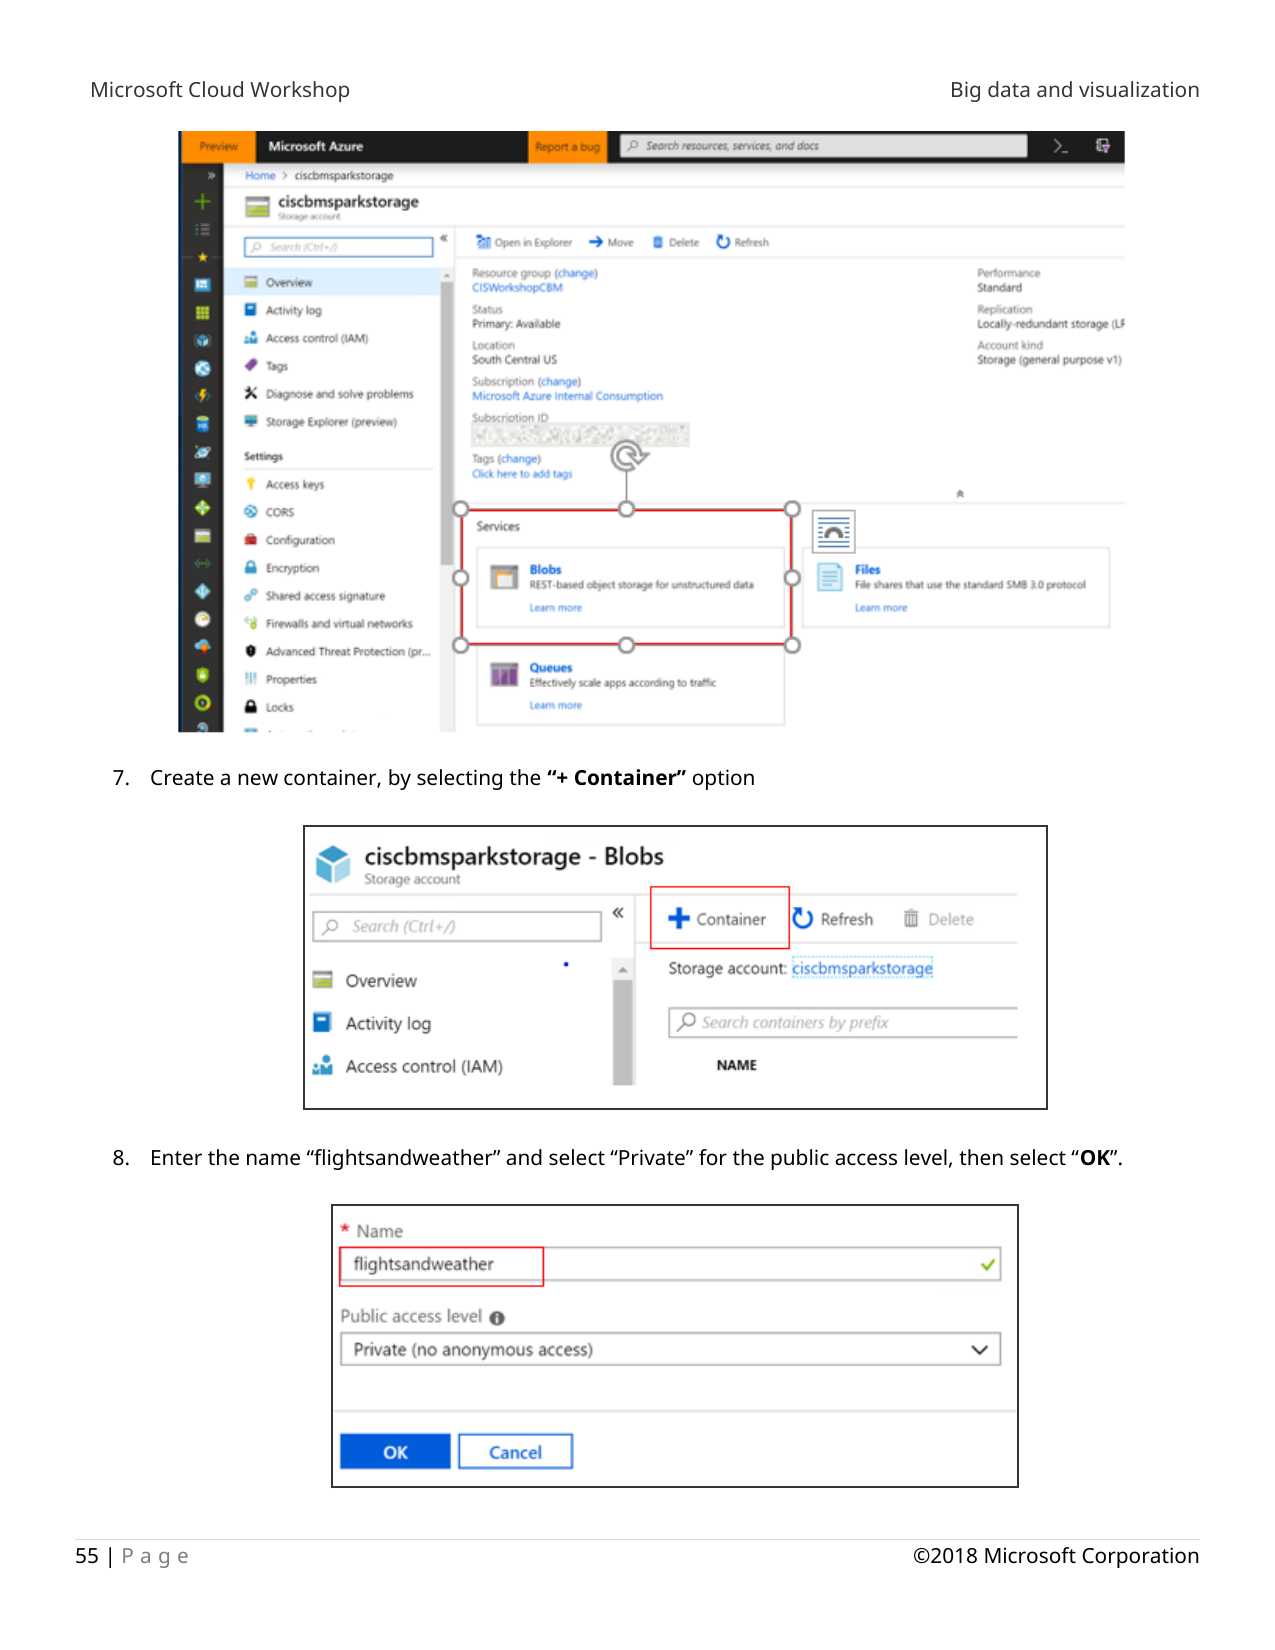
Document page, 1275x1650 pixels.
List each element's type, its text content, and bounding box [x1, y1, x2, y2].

picture [177, 131, 1136, 745]
picture [333, 1206, 1017, 1486]
list Create a new container, by selecting the “+ Container” option [112, 763, 1200, 792]
list Enter the name “flightsandweather” and select “Private” for the public access level, then select “OK”. [112, 1143, 1200, 1171]
picture [305, 827, 1046, 1108]
